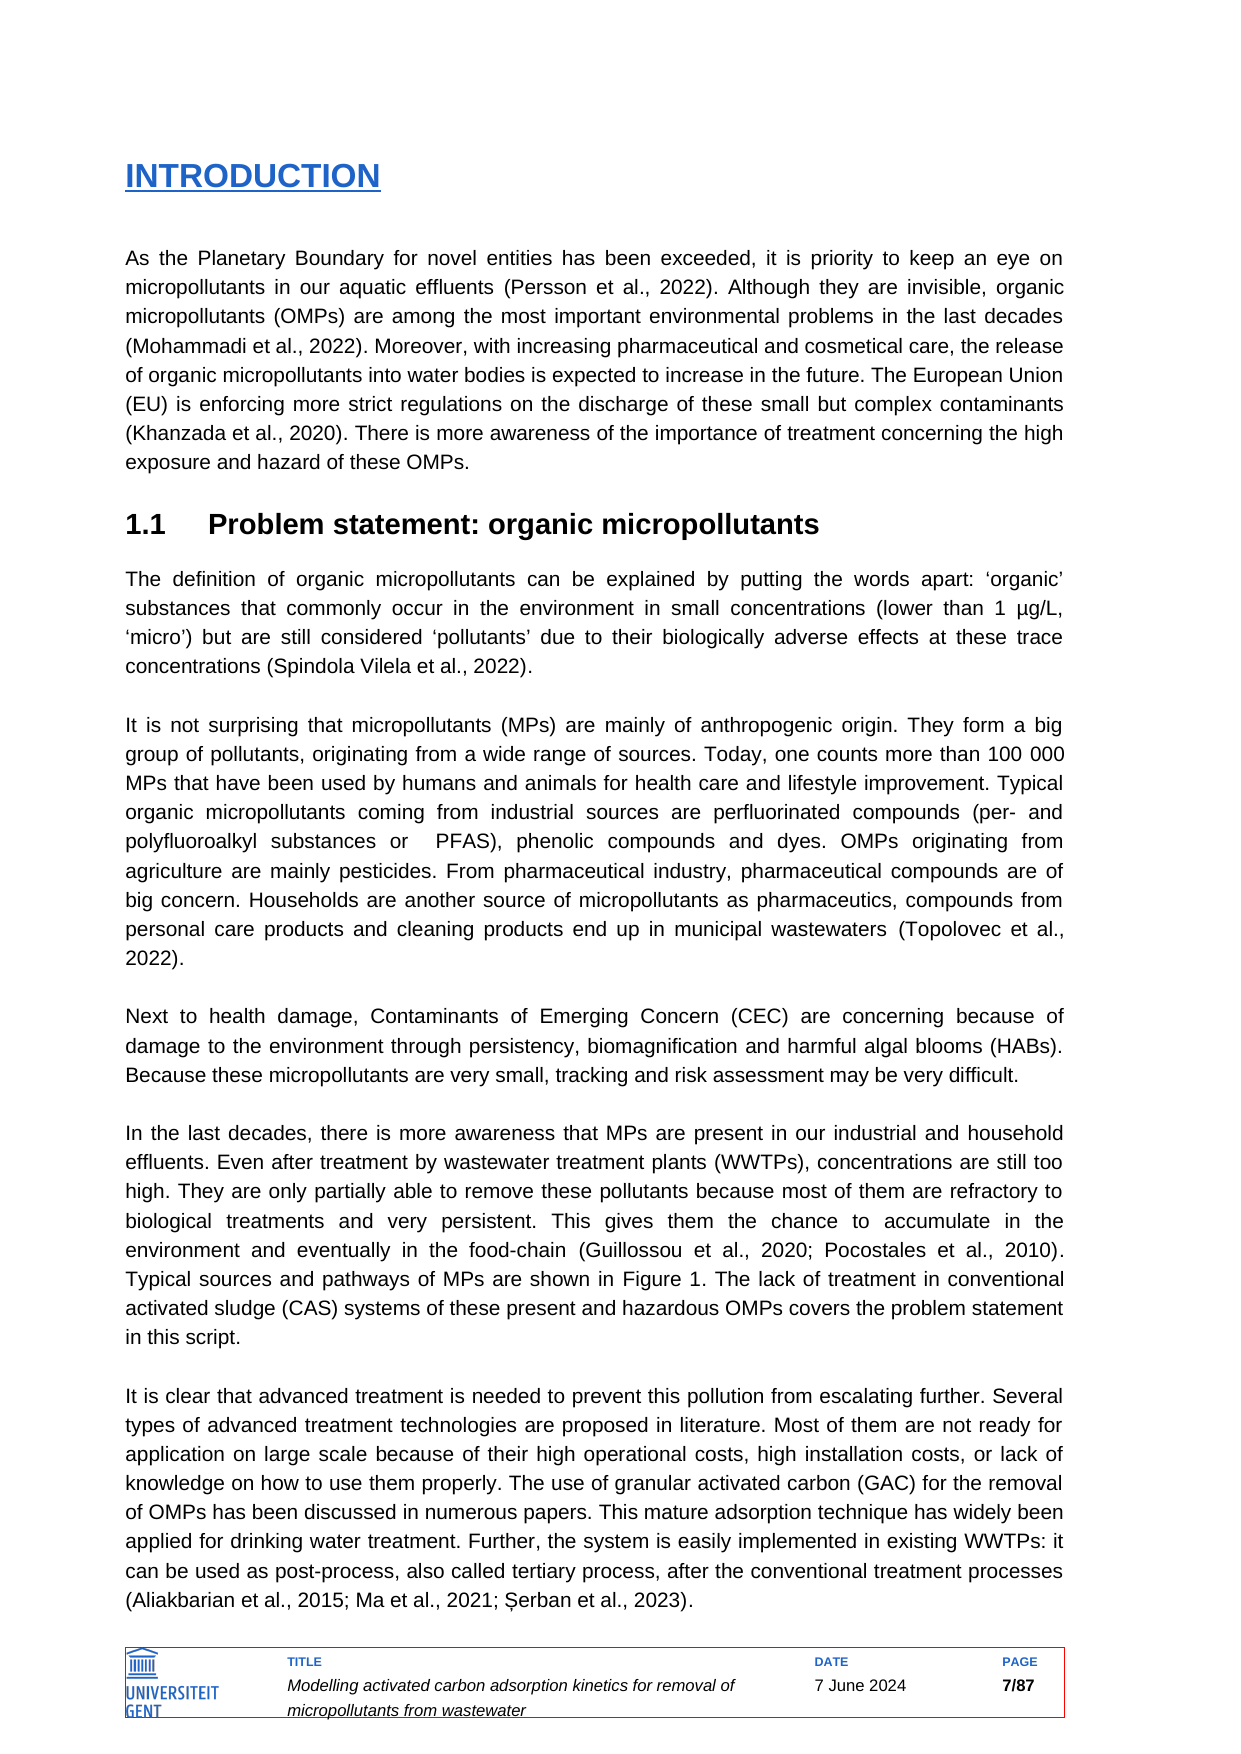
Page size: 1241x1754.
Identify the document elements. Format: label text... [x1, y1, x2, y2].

text The definition of organic micropollutants can be explained by putting the words apart: ‘organic’ substances that commonly occur in the environment in small concentrations (lower than 1 µg/L, ‘micro’) but are still considered ‘pollutants’ due to their biologically adverse effects at these trace concentrations (Spindola Vilela et al., 2022). [125, 562, 1065, 678]
text It is not surprising that micropollutants (MPs) are mainly of anthropogenic origin. They form a big group of pollutants, originating from a wide range of sources. Today, one counts more than 100 000 MPs that have been used by humans and animals for health care and lifestyle improvement. Typical organic micropollutants coming from industrial sources are perfluorinated compounds (per- and polyfluoroalkyl substances or PFAS), phenolic compounds and dyes. OMPs originating from agriculture are mainly pesticides. From pharmaceutical industry, pharmaceutical compounds are of big concern. Households are another source of micropollutants as pharmaceutics, compounds from personal care products and cleaning products end up in municipal wastewaters (Topolovec et al., 2022). [125, 707, 1065, 970]
subtitle Problem statement: organic micropollutants [125, 503, 1065, 541]
text In the last decades, there is more awareness that MPs are present in our industrial and household effluents. Even after treatment by wastewater treatment plants (WWTPs), concentrations are still too high. They are only partially able to remove these pollutants because most of them are refractory to biological treatments and very persistent. This gives them the chance to accumulate in the environment and eventually in the food-chain (Guillossou et al., 2020; Pocostales et al., 2010). Typical sources and pathways of MPs are shown in Figure 1. The lack of treatment in conventional activated sludge (CAS) systems of these present and hazardous OMPs covers the problem statement in this script. [125, 1116, 1065, 1349]
picture [95, 1623, 252, 1749]
text As the Planetary Boundary for novel entities has been exceeded, it is priority to keep an eye on micropollutants in our aquatic effluents (Persson et al., 2022). Although they are invisible, organic micropollutants (OMPs) are among the most important environmental problems in the last decades (Mohammadi et al., 2022). Moreover, with increasing pharmaceutical and cosmetical care, the release of organic micropollutants into water bodies is expected to increase in the future. The European Union (EU) is enforcing more strict regulations on the discharge of these small but complex contaminants (Khanzada et al., 2020). There is more awareness of the importance of treatment concerning the high exposure and hazard of these OMPs. [125, 241, 1065, 474]
text INTRODUCTION [125, 153, 1065, 195]
text Next to health damage, Contaminants of Emerging Concern (CEC) are concerning because of damage to the environment through persistency, biomagnification and harmful algal blooms (HABs). Because these micropollutants are very small, tracking and risk assessment may be very difficult. [125, 999, 1065, 1087]
text It is clear that advanced treatment is needed to prevent this pollution from escalating further. Several types of advanced treatment technologies are proposed in literature. Most of them are not ready for application on large scale because of their high operational costs, high installation costs, or lack of knowledge on how to use them properly. The use of granular activated carbon (GAC) for the removal of OMPs has been discussed in numerous papers. This mature adsorption technique has widely been applied for drinking water treatment. Further, the system is easily implemented in existing WWTPs: it can be used as post-process, also called tertiary process, after the conventional treatment processes (Aliakbarian et al., 2015; Ma et al., 2021; Șerban et al., 2023). [125, 1378, 1065, 1612]
